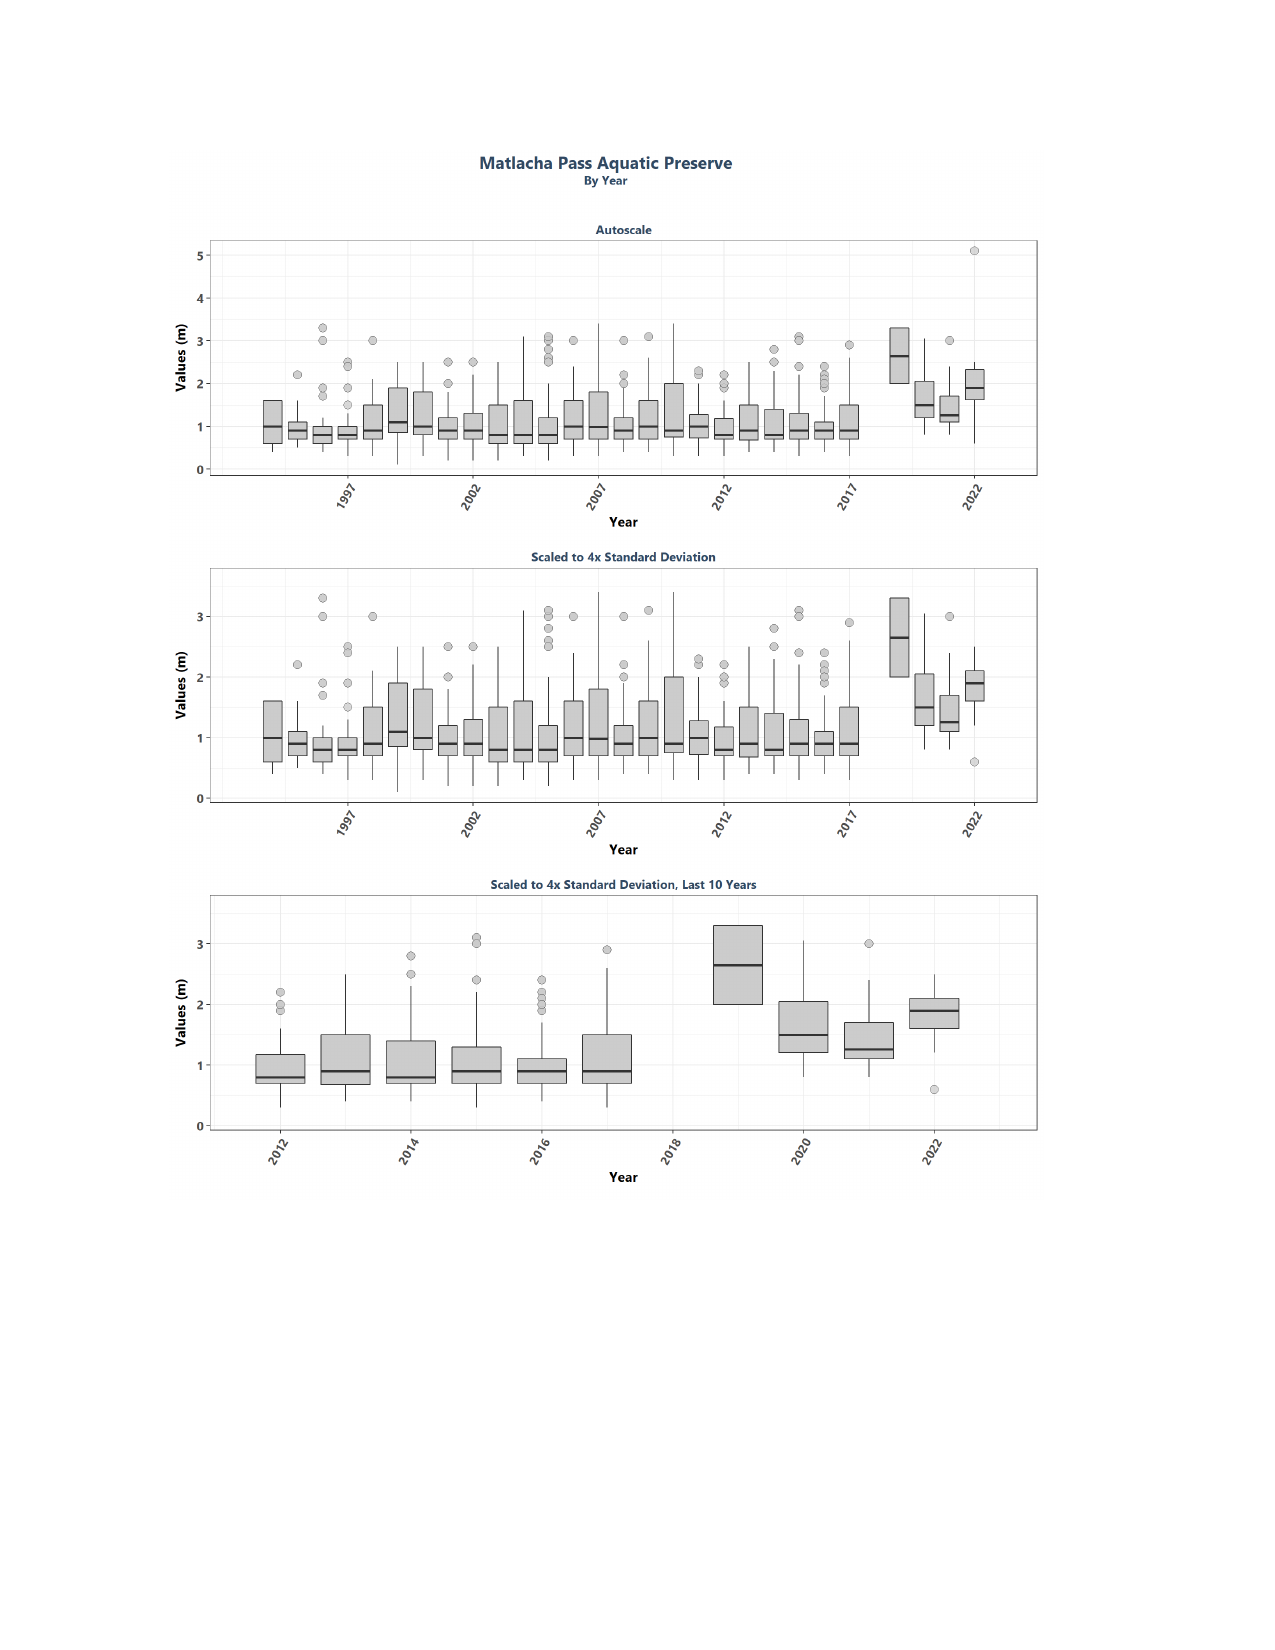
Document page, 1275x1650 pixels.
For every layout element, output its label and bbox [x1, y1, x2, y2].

picture [168, 150, 1044, 1200]
